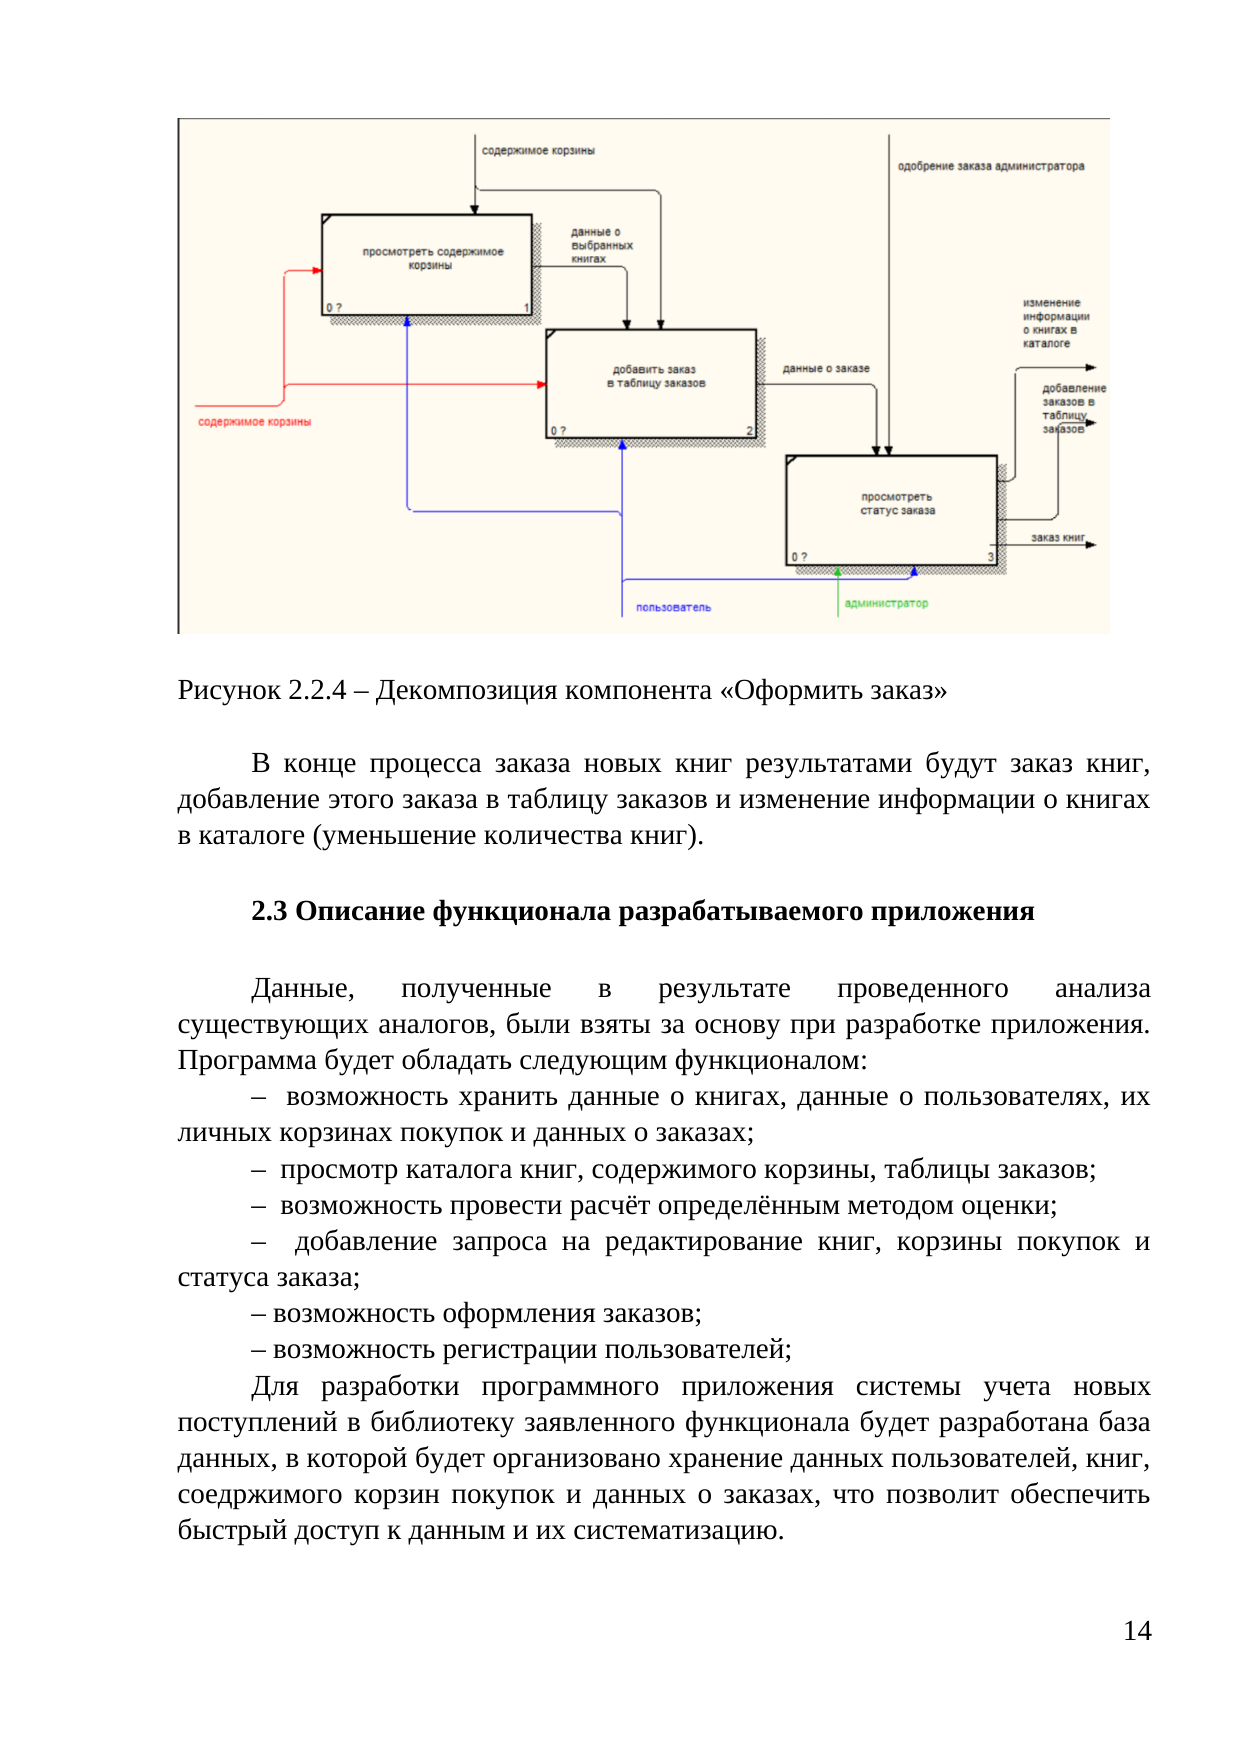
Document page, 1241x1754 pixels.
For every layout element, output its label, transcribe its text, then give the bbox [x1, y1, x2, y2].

text – просмотр каталога книг, содержимого корзины, таблицы заказов; [177, 1151, 1152, 1184]
picture [177, 118, 1110, 634]
text – возможность оформления заказов; [177, 1295, 1152, 1329]
text – возможность провести расчёт определённым методом оценки; [177, 1187, 1152, 1220]
text Рисунок 2.2.4 – Декомпозиция компонента «Оформить заказ» [177, 672, 1152, 706]
text – добавление запроса на редактирование книг, корзины покупок и статуса заказа; [177, 1223, 1152, 1293]
text Для разработки программного приложения системы учета новых поступлений в библиотеку заявленного функционала будет разработана база данных, в которой будет организовано хранение данных пользователей, книг, соедржимого корзин покупок и данных о заказах, что позволит обеспечить быстрый доступ к данным и их систематизацию. [177, 1368, 1152, 1546]
subtitle 2.3 Описание функционала разрабатываемого приложения [251, 893, 1152, 927]
text В конце процесса заказа новых книг результатами будут заказ книг, добавление этого заказа в таблицу заказов и изменение информации о книгах в каталоге (уменьшение количества книг). [177, 745, 1152, 851]
text – возможность хранить данные о книгах, данные о пользователях, их личных корзинах покупок и данных о заказах; [177, 1078, 1152, 1148]
text – возможность регистрации пользователей; [177, 1331, 1152, 1365]
text Данные, полученные в результате проведенного анализа существующих аналогов, были взяты за основу при разработке приложения. Программа будет обладать следующим функционалом: [177, 970, 1152, 1076]
